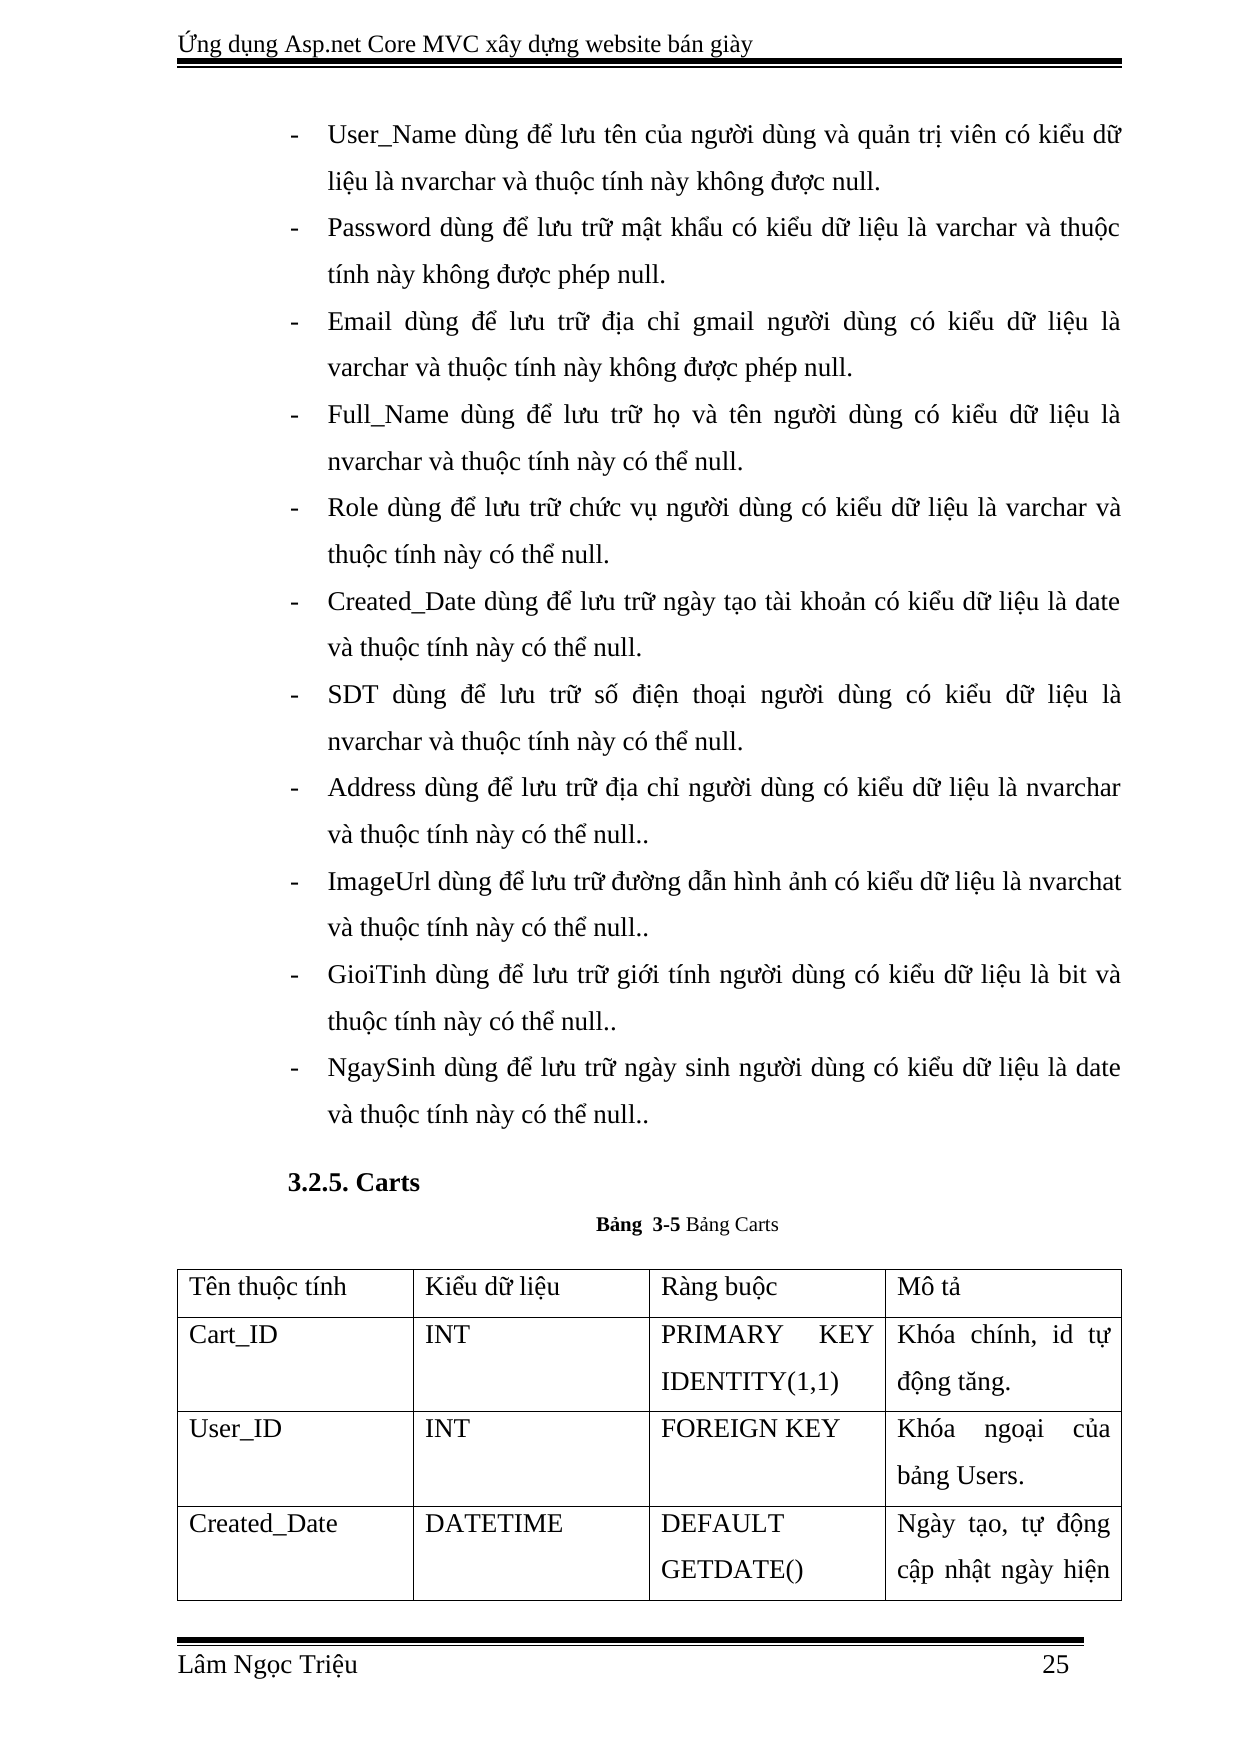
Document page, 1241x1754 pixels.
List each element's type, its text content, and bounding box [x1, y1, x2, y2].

list Created_Date dùng để lưu trữ ngày tạo tài khoản có kiểu dữ liệu là date và thuộc tính này có thể null. [290, 585, 1122, 663]
table_cell FOREIGN KEY [650, 1412, 885, 1506]
table_cell Cart_ID [178, 1318, 413, 1411]
table_cell User_ID [178, 1412, 413, 1506]
text Bảng 3-5 Bảng Carts [177, 1212, 1122, 1236]
table_cell INT [414, 1412, 649, 1506]
table_cell Created_Date [178, 1507, 413, 1600]
list Email dùng để lưu trữ địa chỉ gmail người dùng có kiểu dữ liệu là varchar và thuộc tính này không được phép null. [290, 305, 1122, 383]
table_header Kiểu dữ liệu [414, 1270, 649, 1317]
table_cell INT [414, 1318, 649, 1411]
table_cell Khóa chính, id tự động tăng. [886, 1318, 1121, 1411]
list Address dùng để lưu trữ địa chỉ người dùng có kiểu dữ liệu là nvarchar và thuộc tính này có thể null.. [290, 771, 1122, 849]
list NgaySinh dùng để lưu trữ ngày sinh người dùng có kiểu dữ liệu là date và thuộc tính này có thể null.. [290, 1051, 1122, 1129]
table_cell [886, 1507, 1121, 1600]
list SDT dùng để lưu trữ số điện thoại người dùng có kiểu dữ liệu là nvarchar và thuộc tính này có thể null. [290, 678, 1122, 756]
list ImageUrl dùng để lưu trữ đường dẫn hình ảnh có kiểu dữ liệu là nvarchat và thuộc tính này có thể null.. [290, 865, 1122, 943]
list GioiTinh dùng để lưu trữ giới tính người dùng có kiểu dữ liệu là bit và thuộc tính này có thể null.. [290, 958, 1122, 1036]
table_cell DATETIME [414, 1507, 649, 1600]
list User_Name dùng để lưu tên của người dùng và quản trị viên có kiểu dữ liệu là nvarchar và thuộc tính này không được null. [290, 118, 1122, 196]
table_cell Khóa ngoại của bảng Users. [886, 1412, 1121, 1506]
table_header Tên thuộc tính [178, 1270, 413, 1317]
table_cell PRIMARY KEY IDENTITY(1,1) [650, 1318, 885, 1411]
list Role dùng để lưu trữ chức vụ người dùng có kiểu dữ liệu là varchar và thuộc tính này có thể null. [290, 491, 1122, 569]
list Full_Name dùng để lưu trữ họ và tên người dùng có kiểu dữ liệu là nvarchar và thuộc tính này có thể null. [290, 398, 1122, 476]
table_header Mô tả [886, 1270, 1121, 1317]
list Password dùng để lưu trữ mật khẩu có kiểu dữ liệu là varchar và thuộc tính này không được phép null. [290, 211, 1122, 289]
subtitle Carts [213, 1166, 1122, 1197]
table_cell DEFAULT GETDATE() [650, 1507, 885, 1600]
table_header Ràng buộc [650, 1270, 885, 1317]
